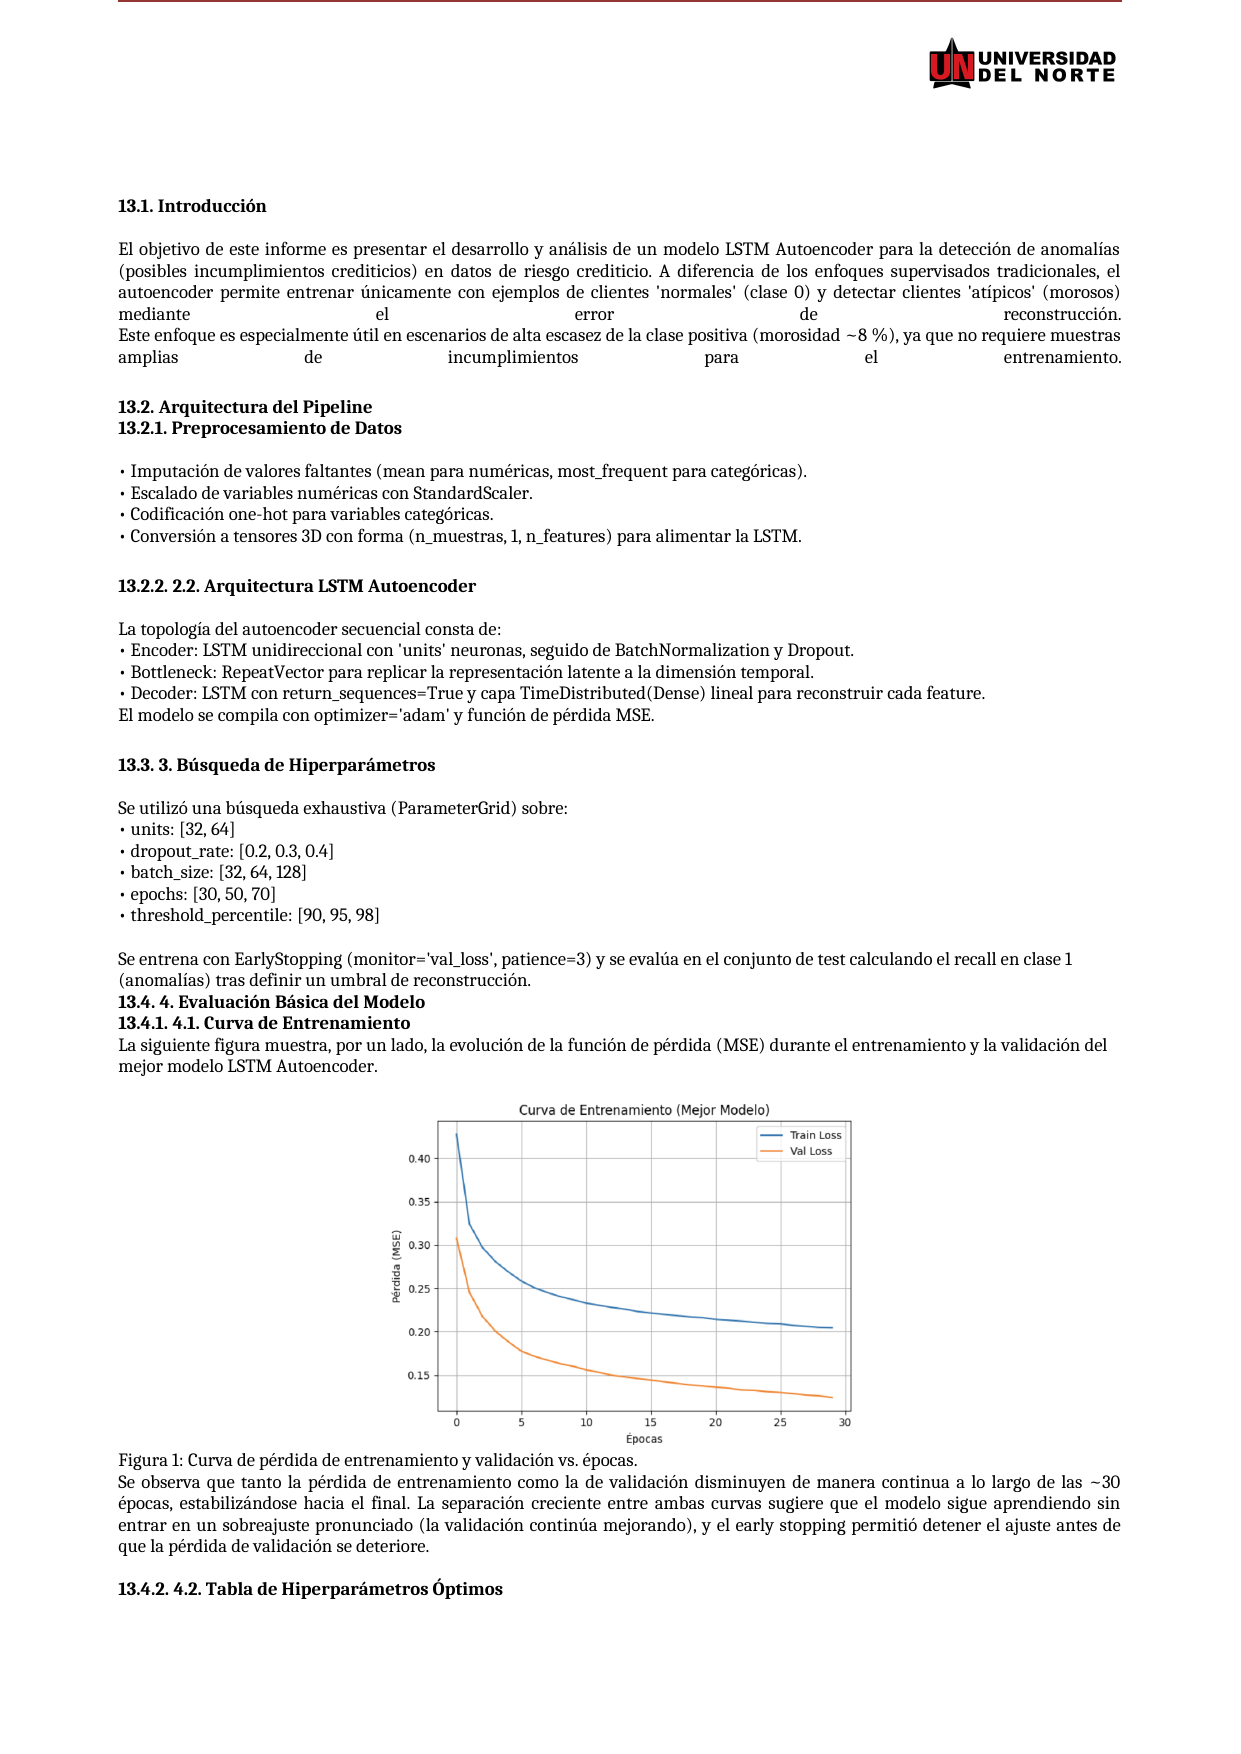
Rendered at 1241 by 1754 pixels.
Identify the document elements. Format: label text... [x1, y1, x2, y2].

subtitle 4. Evaluación Básica del Modelo [0, 991, 1122, 1013]
text El objetivo de este informe es presentar el desarrollo y análisis de un modelo LSTM Autoencoder para la detección de anomalías (posibles incumplimientos crediticios) en datos de riesgo crediticio. A diferencia de los enfoques supervisados tradicionales, el autoencoder permite entrenar únicamente con ejemplos de clientes 'normales' (clase 0) y detectar clientes 'atípicos' (morosos) mediante el error de reconstrucción. Este enfoque es especialmente útil en escenarios de alta escasez de la clase positiva (morosidad ~8 %), ya que no requiere muestras amplias de incumplimientos para el entrenamiento. [118, 217, 1122, 396]
subtitle Preprocesamiento de Datos [0, 418, 1122, 439]
subtitle 4.1. Curva de Entrenamiento [0, 1013, 1122, 1034]
text La siguiente figura muestra, por un lado, la evolución de la función de pérdida (MSE) durante el entrenamiento y la validación del mejor modelo LSTM Autoencoder. [118, 1034, 1122, 1077]
subtitle Introducción [0, 196, 1122, 217]
subtitle 2.2. Arquitectura LSTM Autoencoder [0, 575, 1122, 597]
picture [383, 1099, 857, 1450]
subtitle Arquitectura del Pipeline [0, 396, 1122, 418]
text Se observa que tanto la pérdida de entrenamiento como la de validación disminuyen de manera continua a lo largo de las ~30 épocas, estabilizándose hacia el final. La separación creciente entre ambas curvas sugiere que el modelo sigue aprendiendo sin entrar en un sobreajuste pronunciado (la validación continúa mejorando), y el early stopping permitió detener el ajuste antes de que la pérdida de validación se deteriore. [118, 1471, 1122, 1557]
text Figura 1: Curva de pérdida de entrenamiento y validación vs. épocas. [118, 1449, 1122, 1471]
text La topología del autoencoder secuencial consta de: • Encoder: LSTM unidireccional con 'units' neuronas, seguido de BatchNormalization y Dropout. • Bottleneck: RepeatVector para replicar la representación latente a la dimensión temporal. • Decoder: LSTM con return_sequences=True y capa TimeDistributed(Dense) lineal para reconstruir cada feature. El modelo se compila con optimizer='adam' y función de pérdida MSE. [118, 597, 1122, 754]
subtitle 4.2. Tabla de Hiperparámetros Óptimos [0, 1579, 1122, 1601]
subtitle 3. Búsqueda de Hiperparámetros [0, 754, 1122, 776]
text Se utilizó una búsqueda exhaustiva (ParameterGrid) sobre: • units: [32, 64] • dropout_rate: [0.2, 0.3, 0.4] • batch_size: [32, 64, 128] • epochs: [30, 50, 70] • threshold_percentile: [90, 95, 98] Se entrena con EarlyStopping (monitor='val_loss', patience=3) y se evalúa en el conjunto de test calculando el recall en clase 1 (anomalías) tras definir un umbral de reconstrucción. [118, 776, 1122, 991]
picture [922, 30, 1123, 96]
text • Imputación de valores faltantes (mean para numéricas, most_frequent para categóricas). • Escalado de variables numéricas con StandardScaler. • Codificación one-hot para variables categóricas. • Conversión a tensores 3D con forma (n_muestras, 1, n_features) para alimentar la LSTM. [118, 439, 1122, 575]
